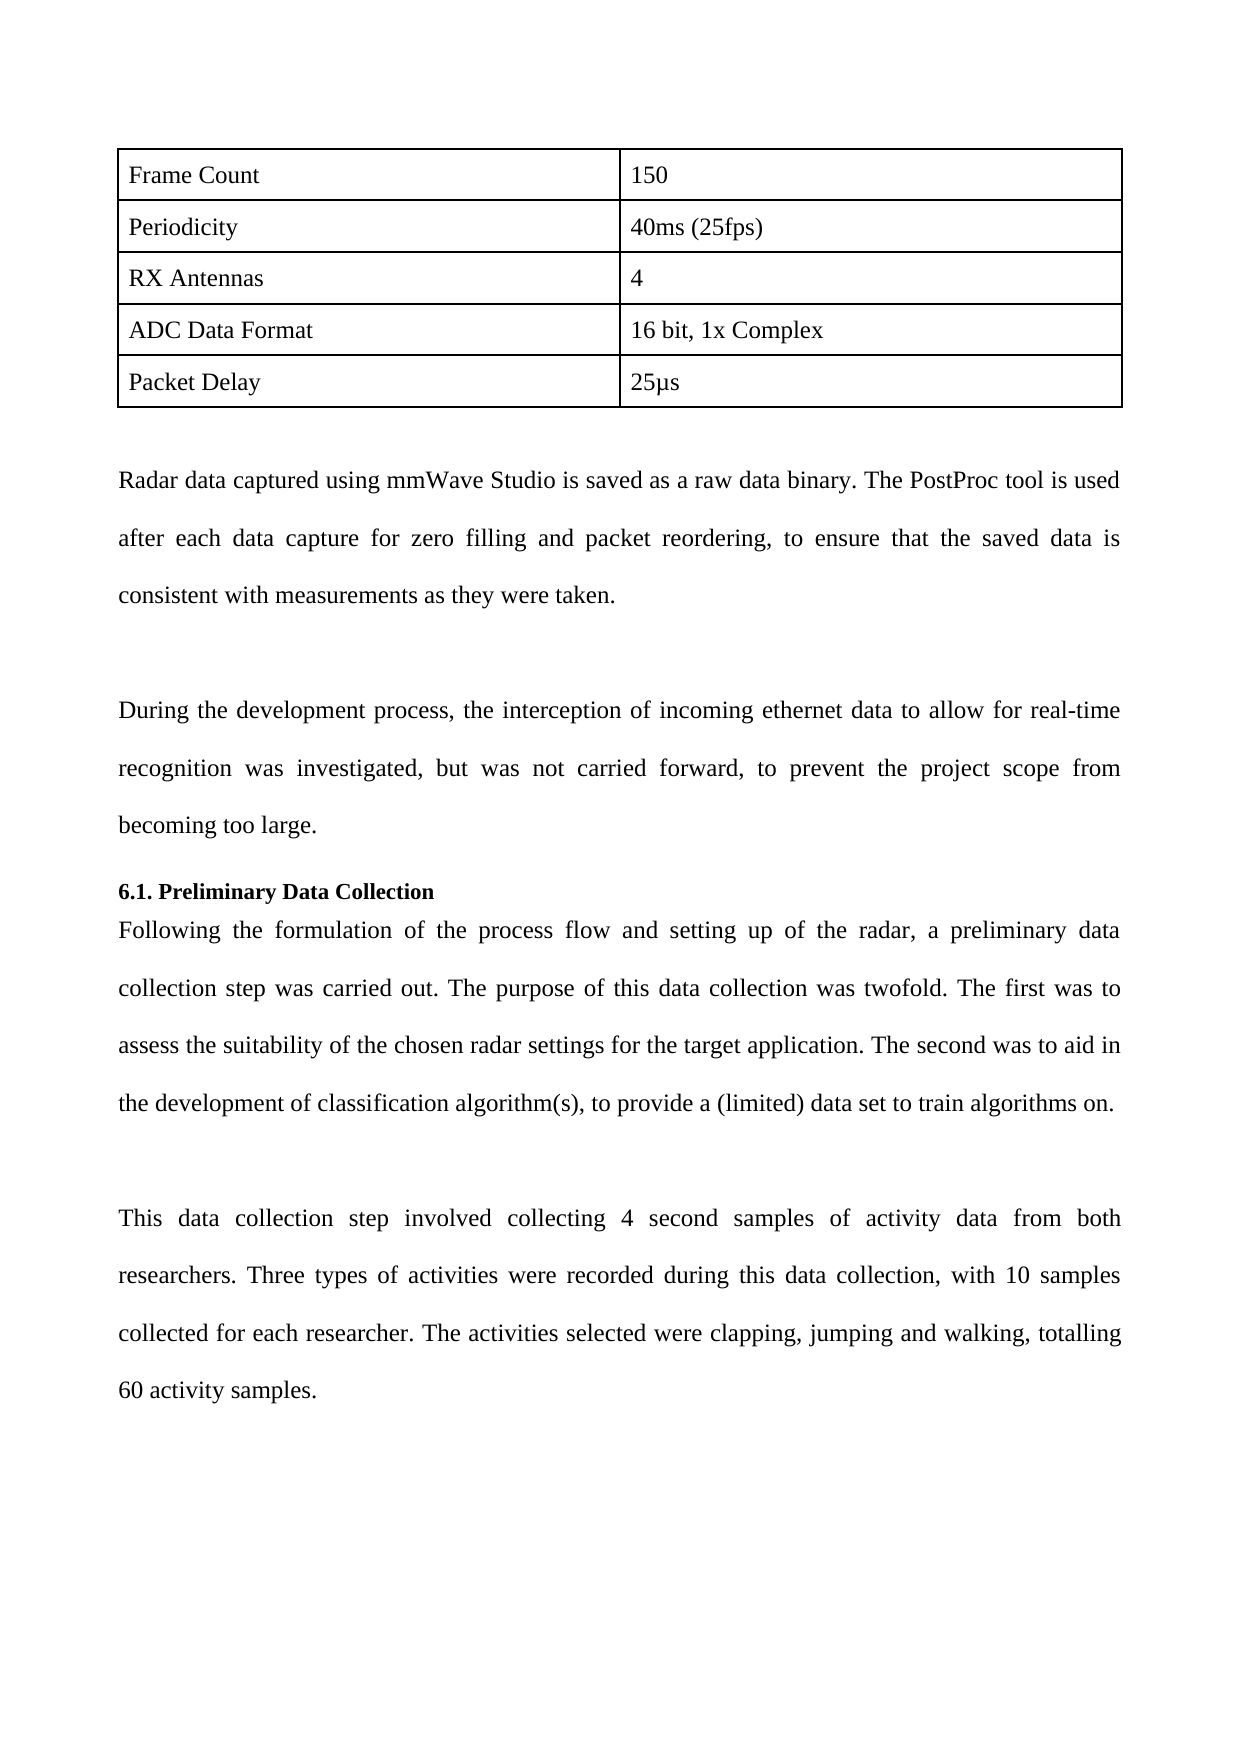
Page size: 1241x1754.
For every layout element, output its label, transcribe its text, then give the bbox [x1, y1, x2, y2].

table_cell ADC Data Format [119, 305, 619, 354]
table_cell Frame Count [119, 150, 619, 199]
subtitle 6.1. Preliminary Data Collection [118, 878, 1122, 905]
text This data collection step involved collecting 4 second samples of activity data from both researchers. Three types of activities were recorded during this data collection, with 10 samples collected for each researcher. The activities selected were clapping, jumping and walking, totalling 60 activity samples. [118, 1203, 1122, 1404]
table_cell RX Antennas [119, 253, 619, 303]
table_cell 25µs [621, 356, 1121, 406]
table_cell 40ms (25fps) [621, 201, 1121, 251]
text Following the formulation of the process flow and setting up of the radar, a preliminary data collection step was carried out. The purpose of this data collection was twofold. The first was to assess the suitability of the chosen radar settings for the target application. The second was to aid in the development of classification algorithm(s), to provide a (limited) data set to train algorithms on. [118, 915, 1122, 1116]
table_cell 150 [621, 150, 1121, 199]
table_cell Packet Delay [119, 356, 619, 406]
table_cell Periodicity [119, 201, 619, 251]
text During the development process, the interception of incoming ethernet data to allow for real-time recognition was investigated, but was not carried forward, to prevent the project scope from becoming too large. [118, 696, 1122, 839]
text Radar data captured using mmWave Studio is saved as a raw data binary. The PostProc tool is used after each data capture for zero filling and packet reordering, to ensure that the saved data is consistent with measurements as they were taken. [118, 466, 1122, 609]
table_cell 16 bit, 1x Complex [621, 305, 1121, 354]
table_cell 4 [621, 253, 1121, 303]
